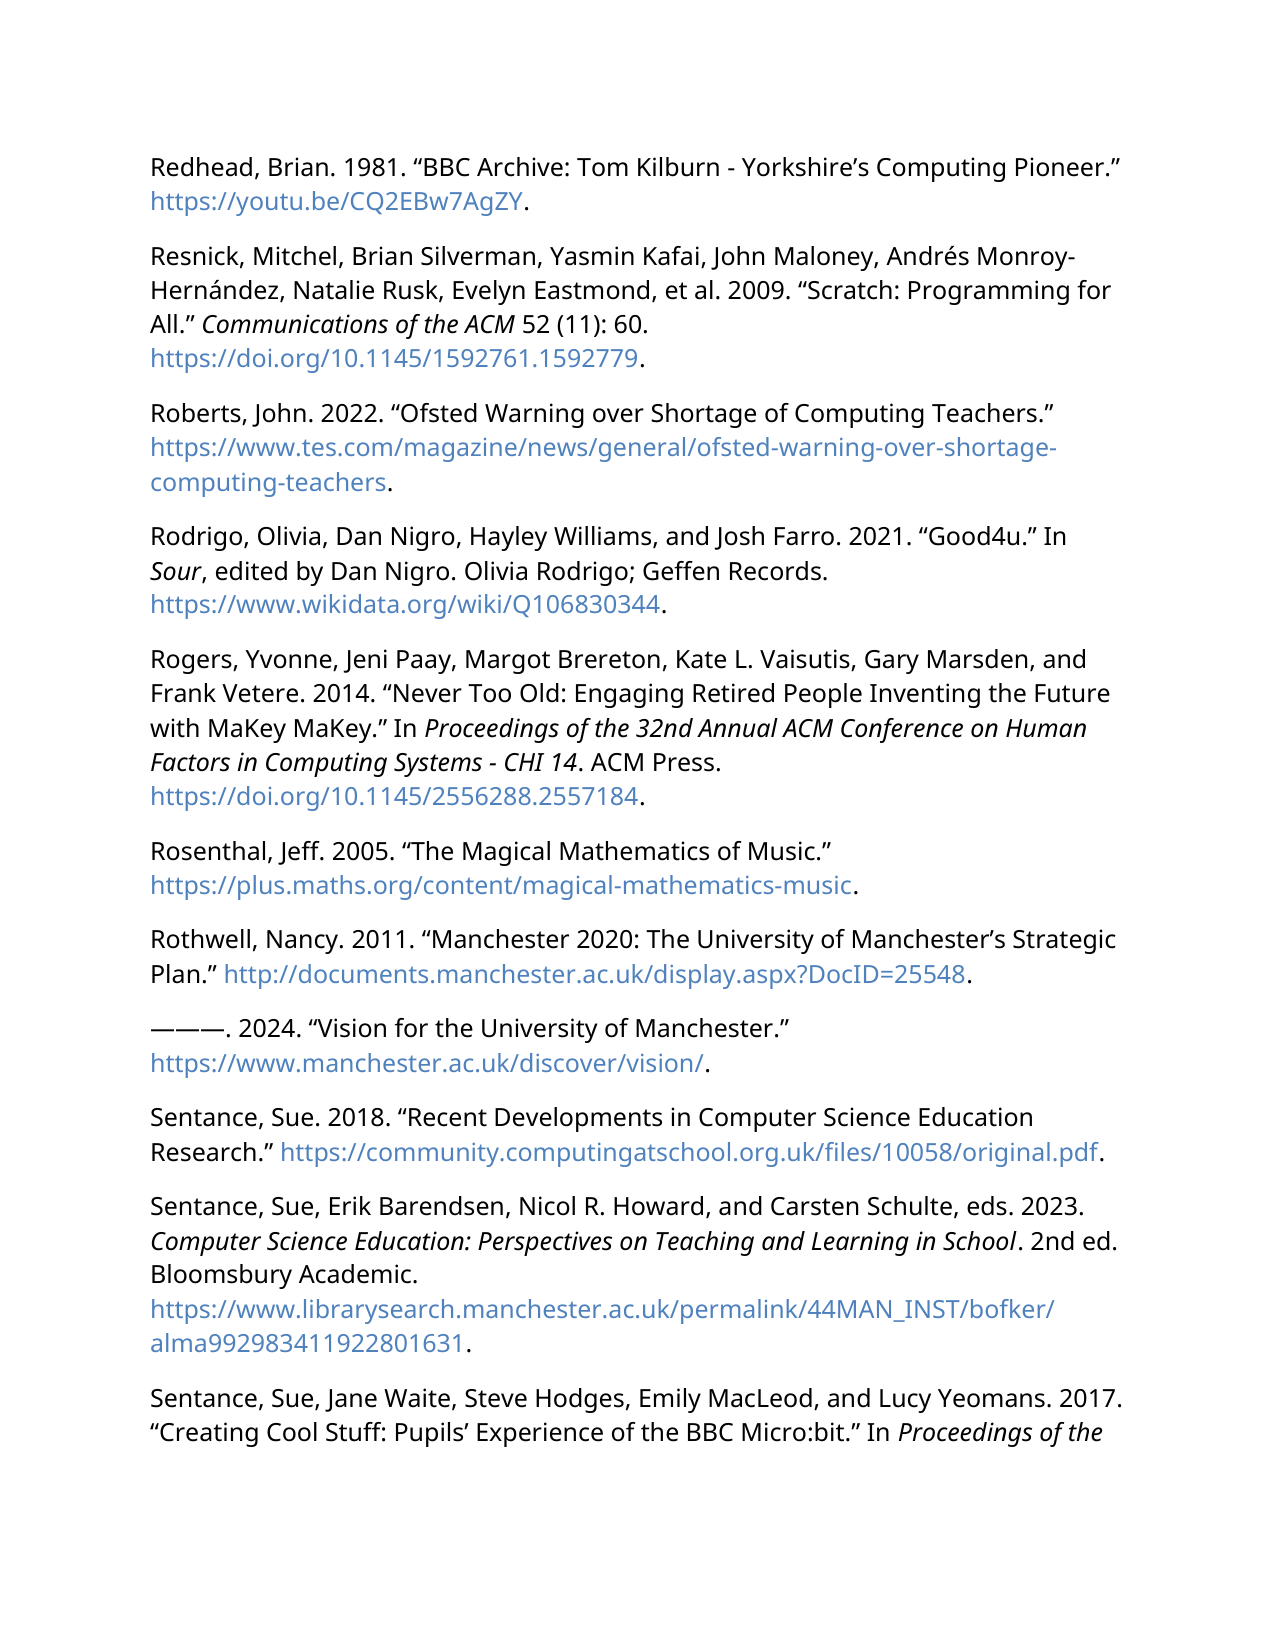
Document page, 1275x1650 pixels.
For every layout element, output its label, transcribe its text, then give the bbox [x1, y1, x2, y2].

text ———. 2024. “Vision for the University of Manchester.” https://www.manchester.ac.uk/discover/vision/. [150, 1011, 1125, 1079]
text Roberts, John. 2022. “Ofsted Warning over Shortage of Computing Teachers.” https://www.tes.com/magazine/news/general/ofsted-warning-over-shortage-computing-teachers. [150, 396, 1125, 498]
text Redhead, Brian. 1981. “BBC Archive: Tom Kilburn - Yorkshire’s Computing Pioneer.” https://youtu.be/CQ2EBw7AgZY. [150, 150, 1125, 218]
text Sentance, Sue. 2018. “Recent Developments in Computer Science Education Research.” https://community.computingatschool.org.uk/files/10058/original.pdf. [150, 1100, 1125, 1168]
text Sentance, Sue, Erik Barendsen, Nicol R. Howard, and Carsten Schulte, eds. 2023. Computer Science Education: Perspectives on Teaching and Learning in School. 2nd ed. Bloomsbury Academic. https://www.librarysearch.manchester.ac.uk/permalink/44MAN_INST/bofker/alma992983411922801631. [150, 1189, 1125, 1359]
text Rosenthal, Jeff. 2005. “The Magical Mathematics of Music.” https://plus.maths.org/content/magical-mathematics-music. [150, 833, 1125, 901]
text Resnick, Mitchel, Brian Silverman, Yasmin Kafai, John Maloney, Andrés Monroy-Hernández, Natalie Rusk, Evelyn Eastmond, et al. 2009. “Scratch: Programming for All.” Communications of the ACM 52 (11): 60. https://doi.org/10.1145/1592761.1592779. [150, 239, 1125, 375]
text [150, 1380, 1125, 1448]
text Rothwell, Nancy. 2011. “Manchester 2020: The University of Manchester’s Strategic Plan.” http://documents.manchester.ac.uk/display.aspx?DocID=25548. [150, 922, 1125, 990]
text Rodrigo, Olivia, Dan Nigro, Hayley Williams, and Josh Farro. 2021. “Good4u.” In Sour, edited by Dan Nigro. Olivia Rodrigo; Geffen Records. https://www.wikidata.org/wiki/Q106830344. [150, 519, 1125, 621]
text Rogers, Yvonne, Jeni Paay, Margot Brereton, Kate L. Vaisutis, Gary Marsden, and Frank Vetere. 2014. “Never Too Old: Engaging Retired People Inventing the Future with MaKey MaKey.” In Proceedings of the 32nd Annual ACM Conference on Human Factors in Computing Systems - CHI 14. ACM Press. https://doi.org/10.1145/2556288.2557184. [150, 642, 1125, 812]
